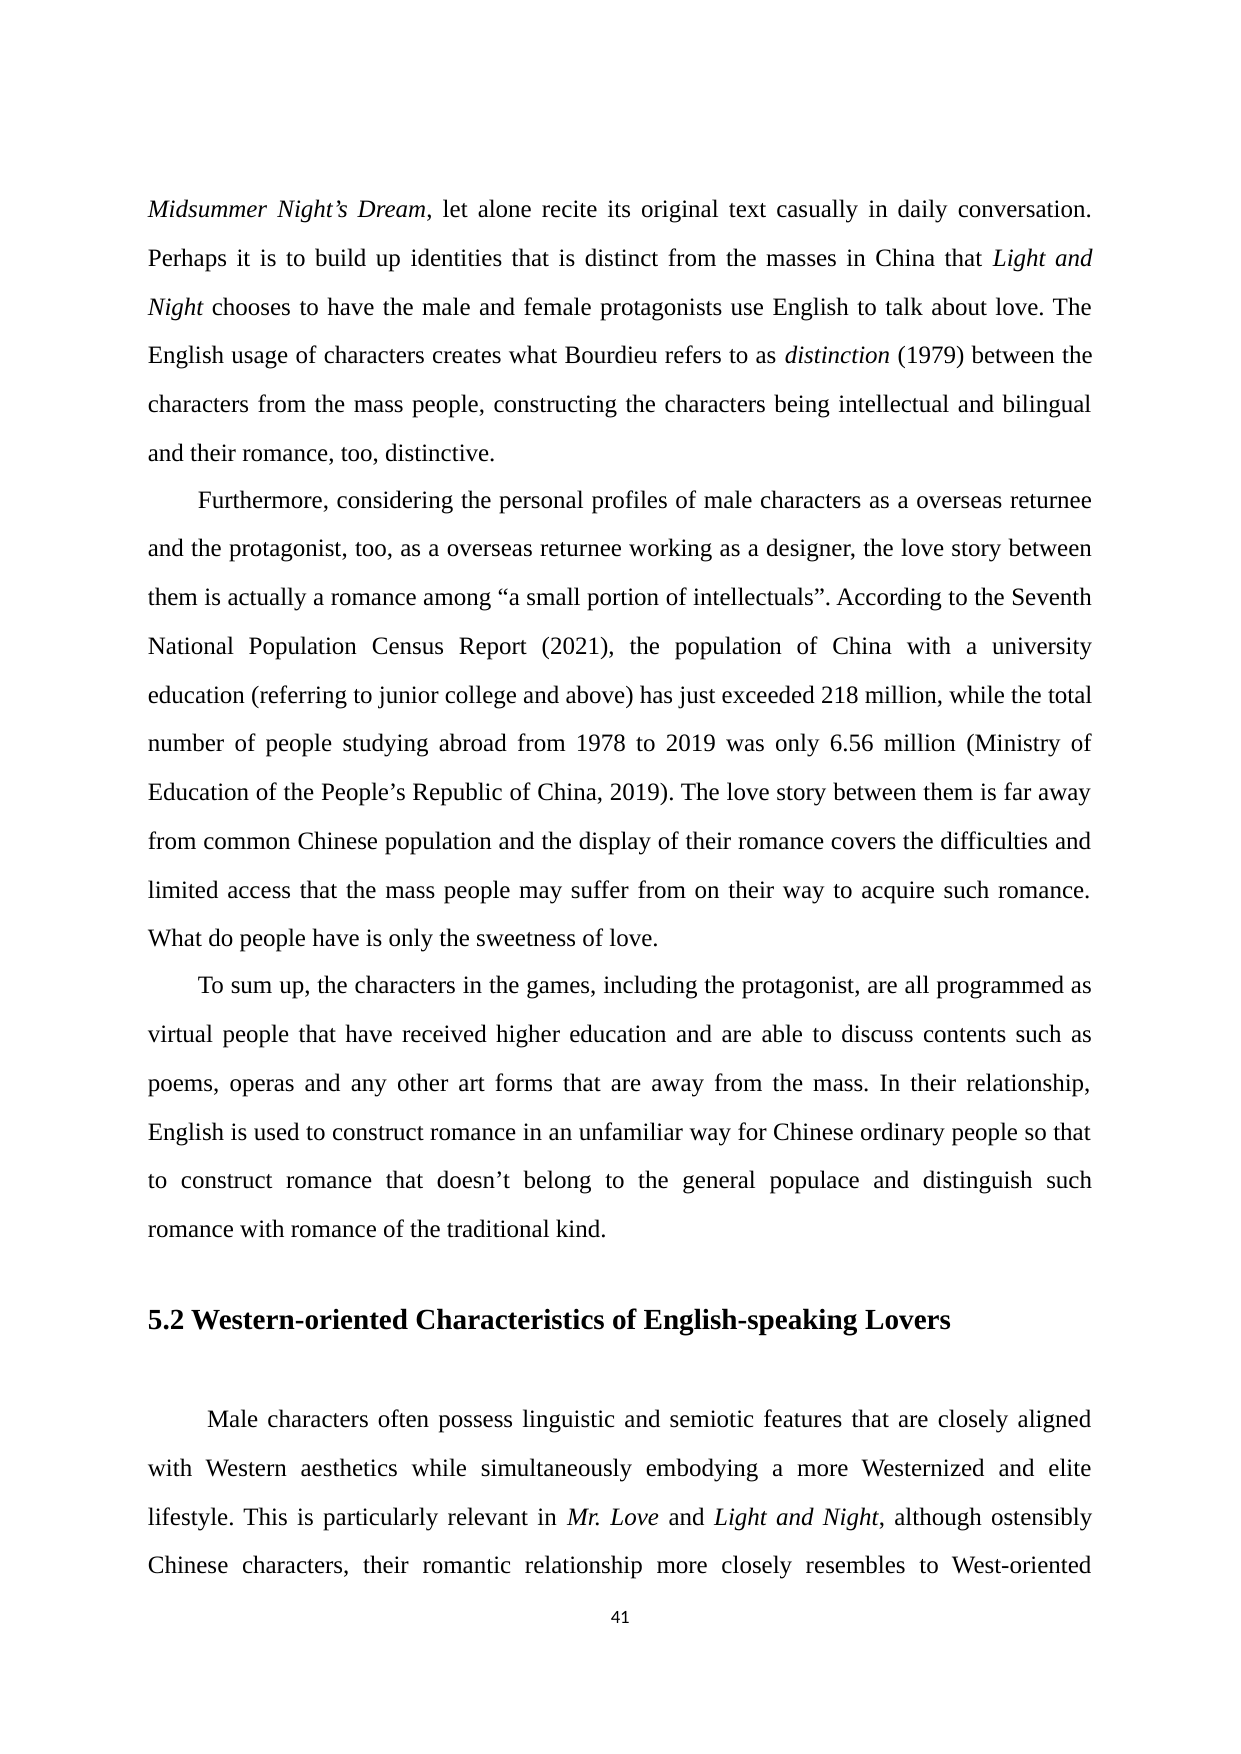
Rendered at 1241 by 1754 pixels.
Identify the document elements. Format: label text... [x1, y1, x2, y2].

text To sum up, the characters in the games, including the protagonist, are all programmed as virtual people that have received higher education and are able to discuss contents such as poems, operas and any other art forms that are away from the mass. In their relationship, English is used to construct romance in an unfamiliar way for Chinese ordinary people so that to construct romance that doesn’t belong to the general populace and distinguish such romance with romance of the traditional kind. [148, 968, 1093, 1245]
subtitle 5.2 Western-oriented Characteristics of English-speaking Lovers [148, 1286, 1093, 1351]
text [148, 1402, 1093, 1581]
text Furthermore, considering the personal profiles of male characters as a overseas returnee and the protagonist, too, as a overseas returnee working as a designer, the love story between them is actually a romance among “a small portion of intellectuals”. According to the Seventh National Population Census Report (2021), the population of China with a university education (referring to junior college and above) has just exceeded 218 million, while the total number of people studying abroad from 1978 to 2019 was only 6.56 million (Ministry of Education of the People’s Republic of China, 2019). The love story between them is far away from common Chinese population and the display of their romance covers the difficulties and limited access that the mass people may suffer from on their way to acquire such romance. What do people have is only the sweetness of love. [148, 483, 1093, 954]
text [148, 192, 1093, 468]
